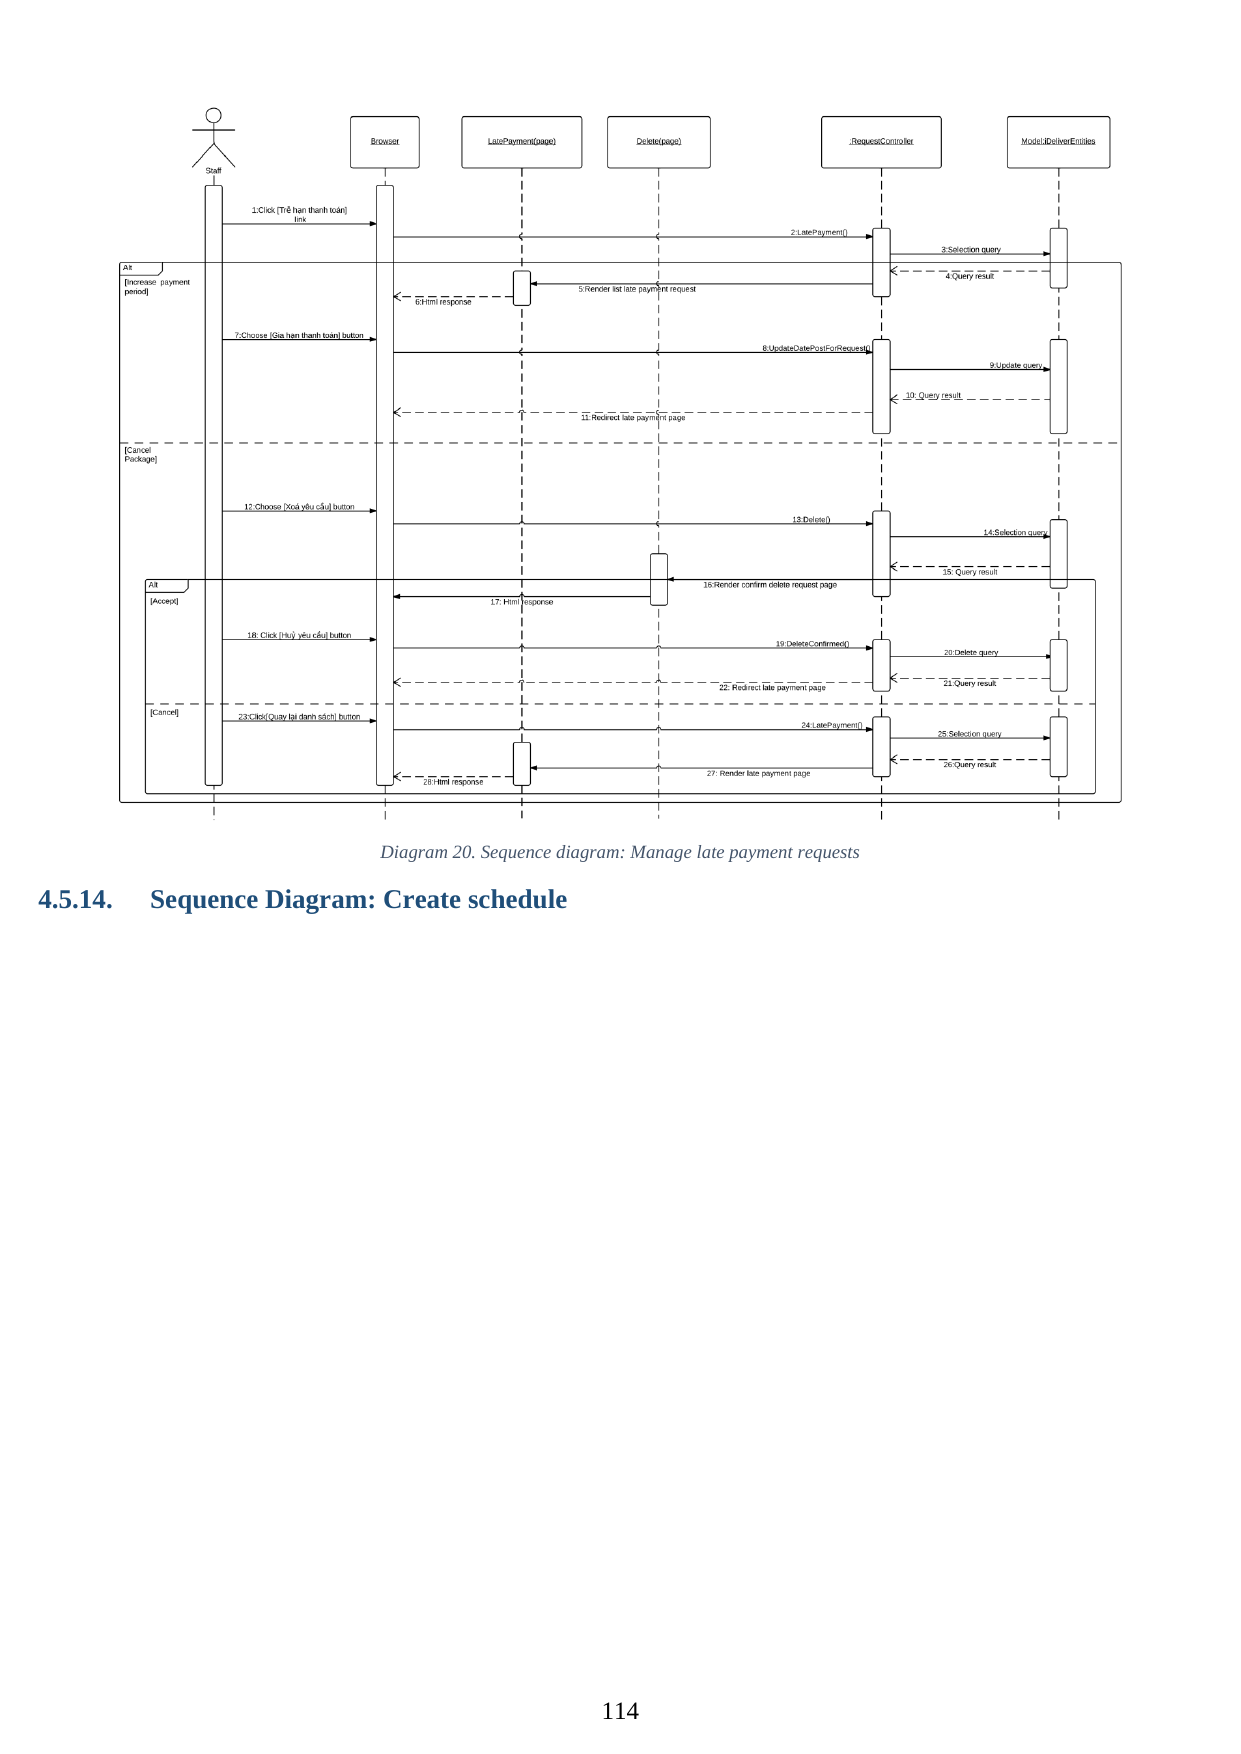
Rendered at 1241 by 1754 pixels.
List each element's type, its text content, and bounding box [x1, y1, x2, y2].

subtitle Sequence Diagram: Create schedule [112, 884, 1128, 915]
picture [112, 103, 1128, 823]
